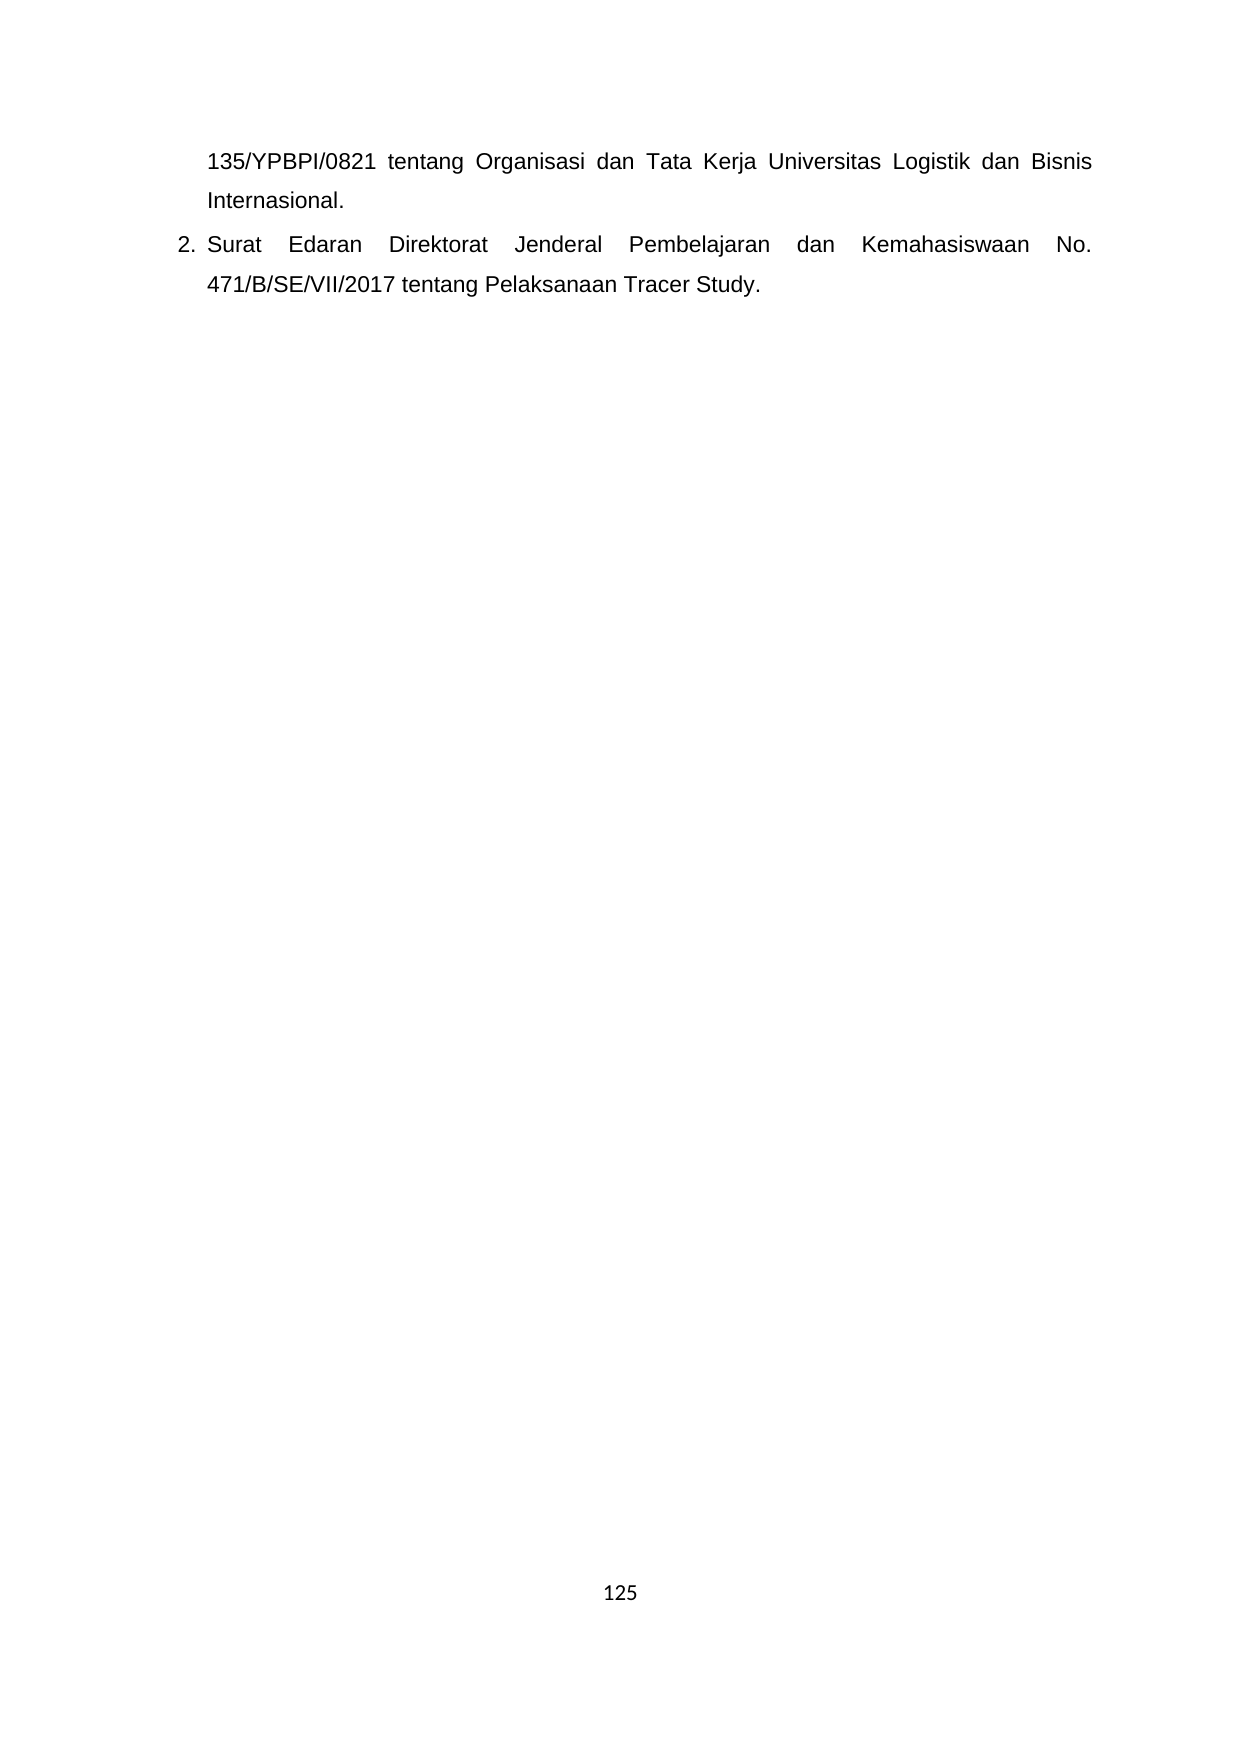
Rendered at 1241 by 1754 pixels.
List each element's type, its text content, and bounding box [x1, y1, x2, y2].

list Surat Edaran Direktorat Jenderal Pembelajaran dan Kemahasiswaan No. 471/B/SE/VII/2017 tentang Pelaksanaan Tracer Study. [177, 231, 1093, 297]
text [177, 148, 1093, 213]
